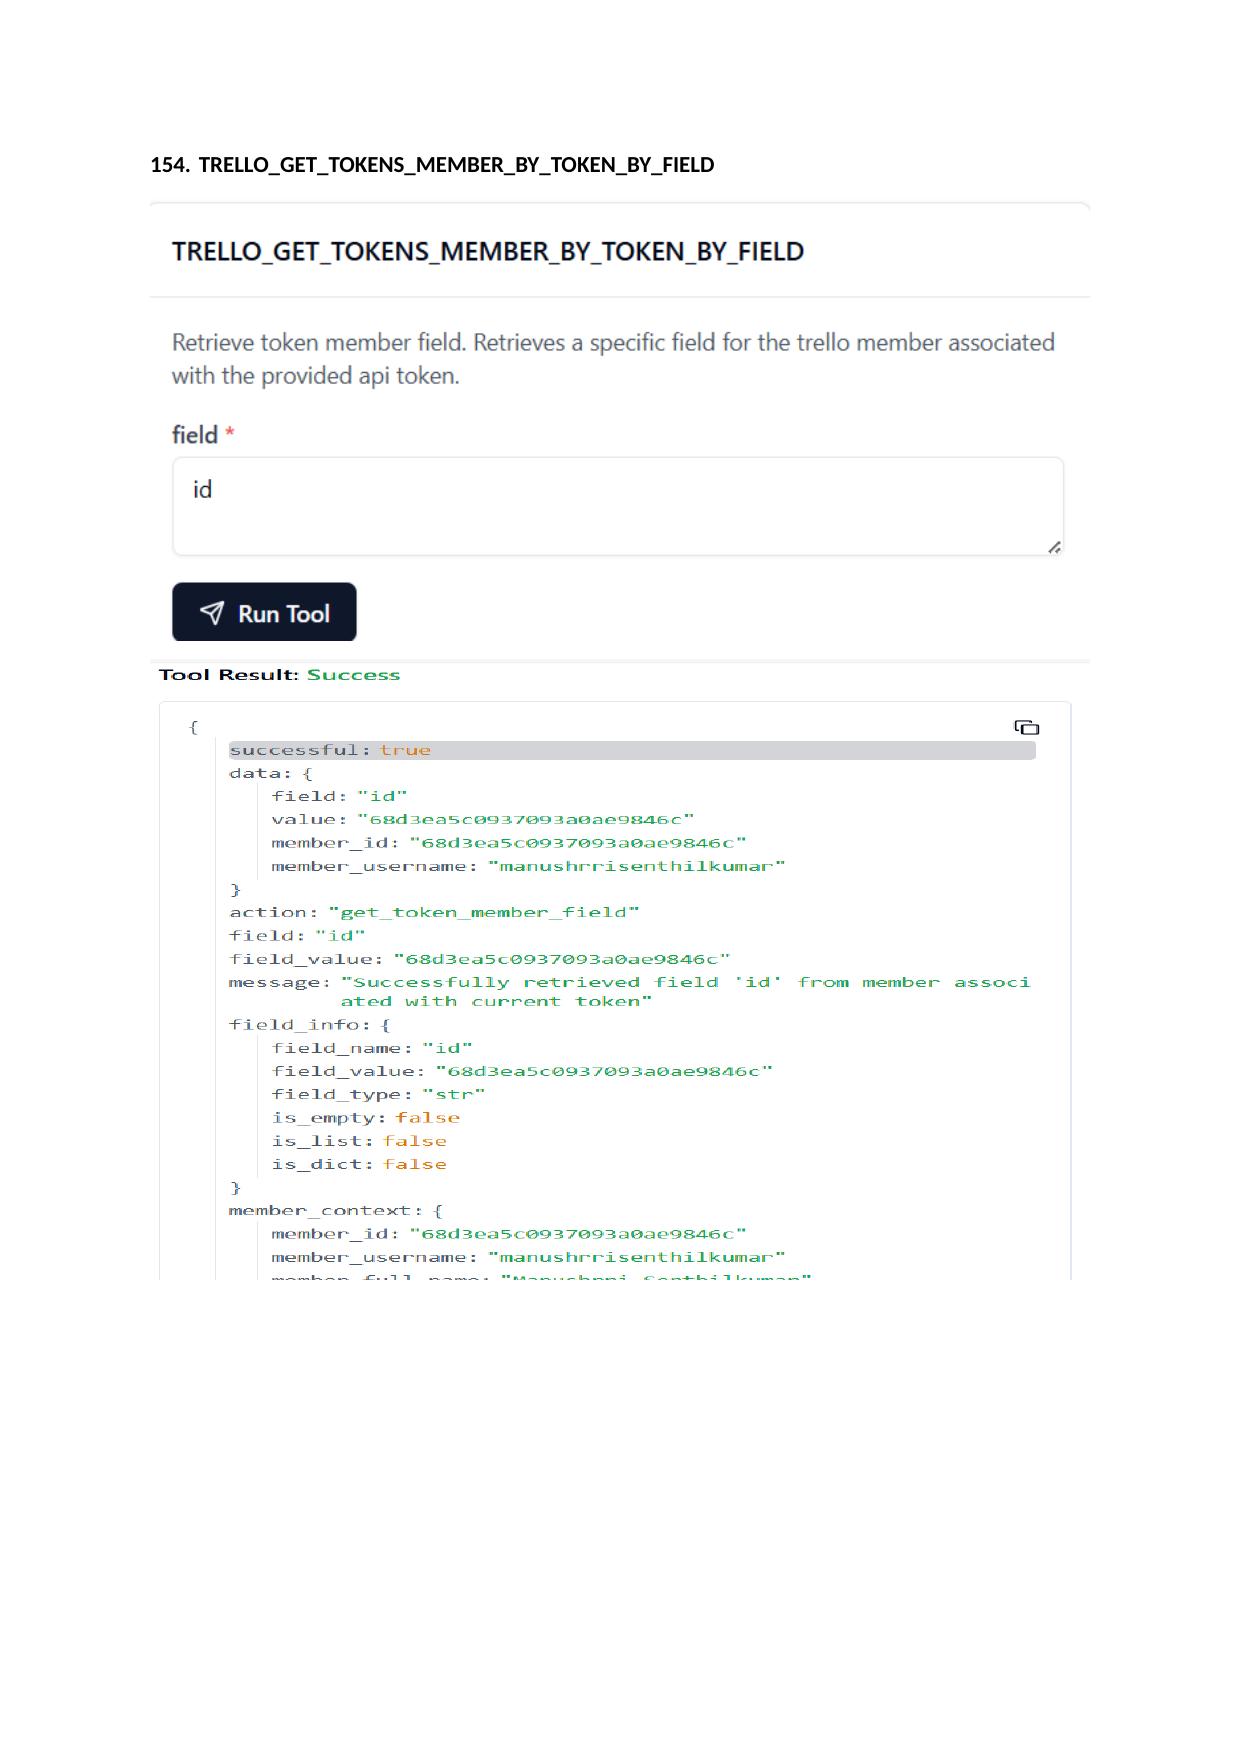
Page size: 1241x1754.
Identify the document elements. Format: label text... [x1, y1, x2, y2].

picture [150, 659, 1091, 1280]
text 154. TRELLO_GET_TOKENS_MEMBER_BY_TOKEN_BY_FIELD [150, 150, 1090, 178]
picture [150, 197, 1091, 641]
